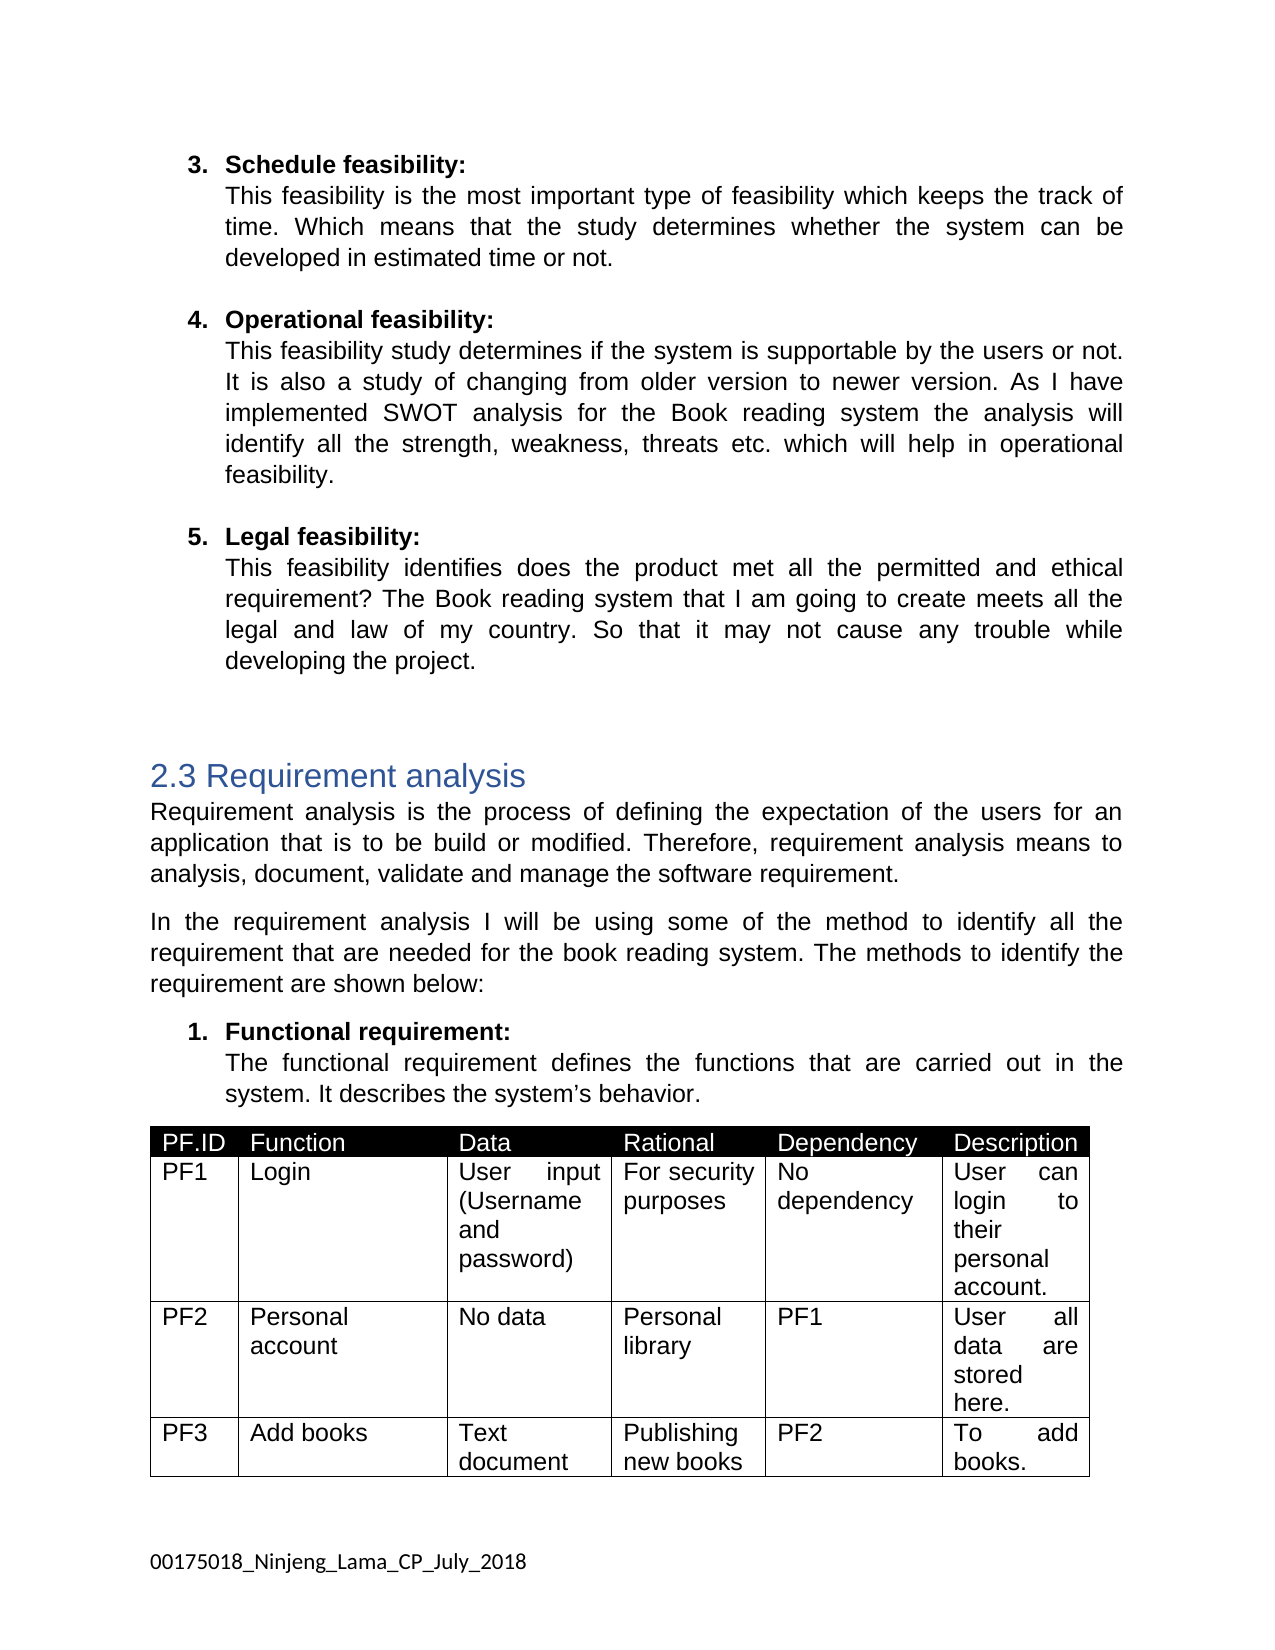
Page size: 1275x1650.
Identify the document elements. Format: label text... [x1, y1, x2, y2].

text In the requirement analysis I will be using some of the method to identify all the requirement that are needed for the book reading system. The methods to identify the requirement are shown below: [150, 907, 1125, 998]
table_cell User input (Username and password) [448, 1157, 611, 1301]
table_cell Add books [239, 1418, 447, 1476]
table_cell No dependency [766, 1157, 942, 1301]
table_cell User can login to their personal account. [943, 1157, 1089, 1301]
list Legal feasibility: [187, 522, 1125, 550]
table_cell PF1 [151, 1157, 238, 1301]
table_cell Personal account [239, 1302, 447, 1417]
table_cell PF1 [766, 1302, 942, 1417]
table_header PF.ID [151, 1128, 238, 1156]
table_cell Personal library [612, 1302, 765, 1417]
table_cell To add books. [943, 1418, 1089, 1476]
table_header Description [943, 1128, 1089, 1156]
list Schedule feasibility: [187, 150, 1125, 179]
table_header Data [448, 1128, 611, 1156]
list This feasibility is the most important type of feasibility which keeps the track of time. Which means that the study determines whether the system can be developed in estimated time or not. [225, 181, 1125, 272]
subtitle 2.3 Requirement analysis [150, 756, 1125, 794]
table_cell Publishing new books [612, 1418, 765, 1476]
table_cell Login [239, 1157, 447, 1301]
table_cell User all data are stored here. [943, 1302, 1089, 1417]
list Functional requirement: [187, 1017, 1125, 1045]
table_cell PF2 [766, 1418, 942, 1476]
table_header Rational [612, 1128, 765, 1156]
table_cell For security purposes [612, 1157, 765, 1301]
table_cell PF2 [151, 1302, 238, 1417]
list The functional requirement defines the functions that are carried out in the system. It describes the system’s behavior. [225, 1048, 1125, 1107]
table_header Dependency [766, 1128, 942, 1156]
table_cell Text document [448, 1418, 611, 1476]
list This feasibility identifies does the product met all the permitted and ethical requirement? The Book reading system that I am going to create meets all the legal and law of my country. So that it may not cause any trouble while developing the project. [225, 553, 1125, 674]
table_header Function [239, 1128, 447, 1156]
table_cell No data [448, 1302, 611, 1417]
table_cell PF3 [151, 1418, 238, 1476]
list Operational feasibility: [187, 305, 1125, 334]
text Requirement analysis is the process of defining the expectation of the users for an application that is to be build or modified. Therefore, requirement analysis means to analysis, document, validate and manage the software requirement. [150, 797, 1125, 888]
list This feasibility study determines if the system is supportable by the users or not. It is also a study of changing from older version to newer version. As I have implemented SWOT analysis for the Book reading system the analysis will identify all the strength, weakness, threats etc. which will help in operational feasibility. [225, 336, 1125, 489]
